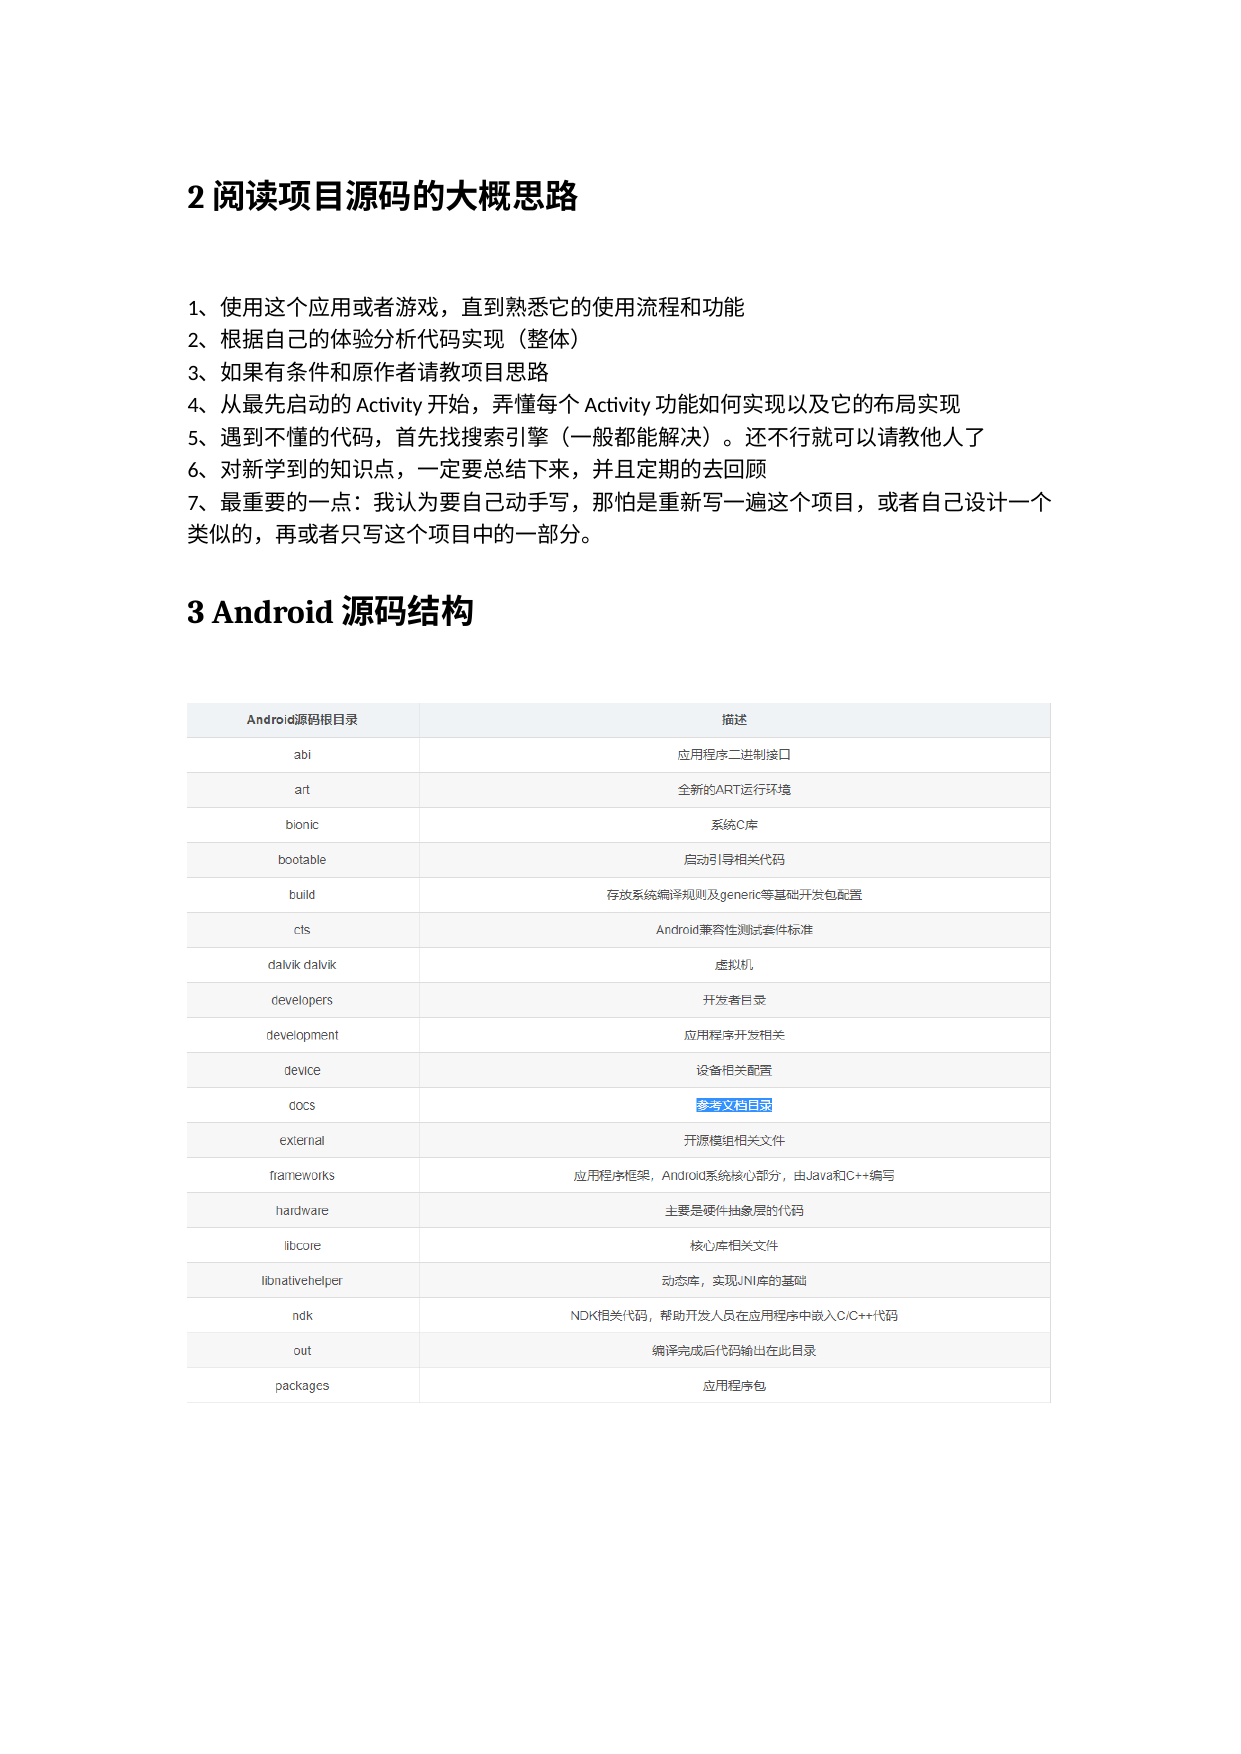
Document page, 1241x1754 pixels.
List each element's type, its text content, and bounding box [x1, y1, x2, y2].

text 4、从最先启动的Activity开始，弄懂每个Activity功能如何实现以及它的布局实现 [187, 387, 1053, 419]
text 7、最重要的一点：我认为要自己动手写，那怕是重新写一遍这个项目，或者自己设计一个类似的，再或者只写这个项目中的一部分。 [187, 484, 1053, 549]
subtitle 2 阅读项目源码的大概思路 [187, 162, 1053, 227]
text 5、遇到不懂的代码，首先找搜索引擎（一般都能解决）。还不行就可以请教他人了 [187, 419, 1053, 452]
picture [187, 703, 1054, 1403]
text 3、如果有条件和原作者请教项目思路 [187, 354, 1053, 387]
text 1、使用这个应用或者游戏，直到熟悉它的使用流程和功能 [187, 289, 1053, 322]
text 6、对新学到的知识点，一定要总结下来，并且定期的去回顾 [187, 452, 1053, 484]
text 2、根据自己的体验分析代码实现（整体） [187, 322, 1053, 354]
subtitle 3 Android源码结构 [187, 576, 1053, 641]
